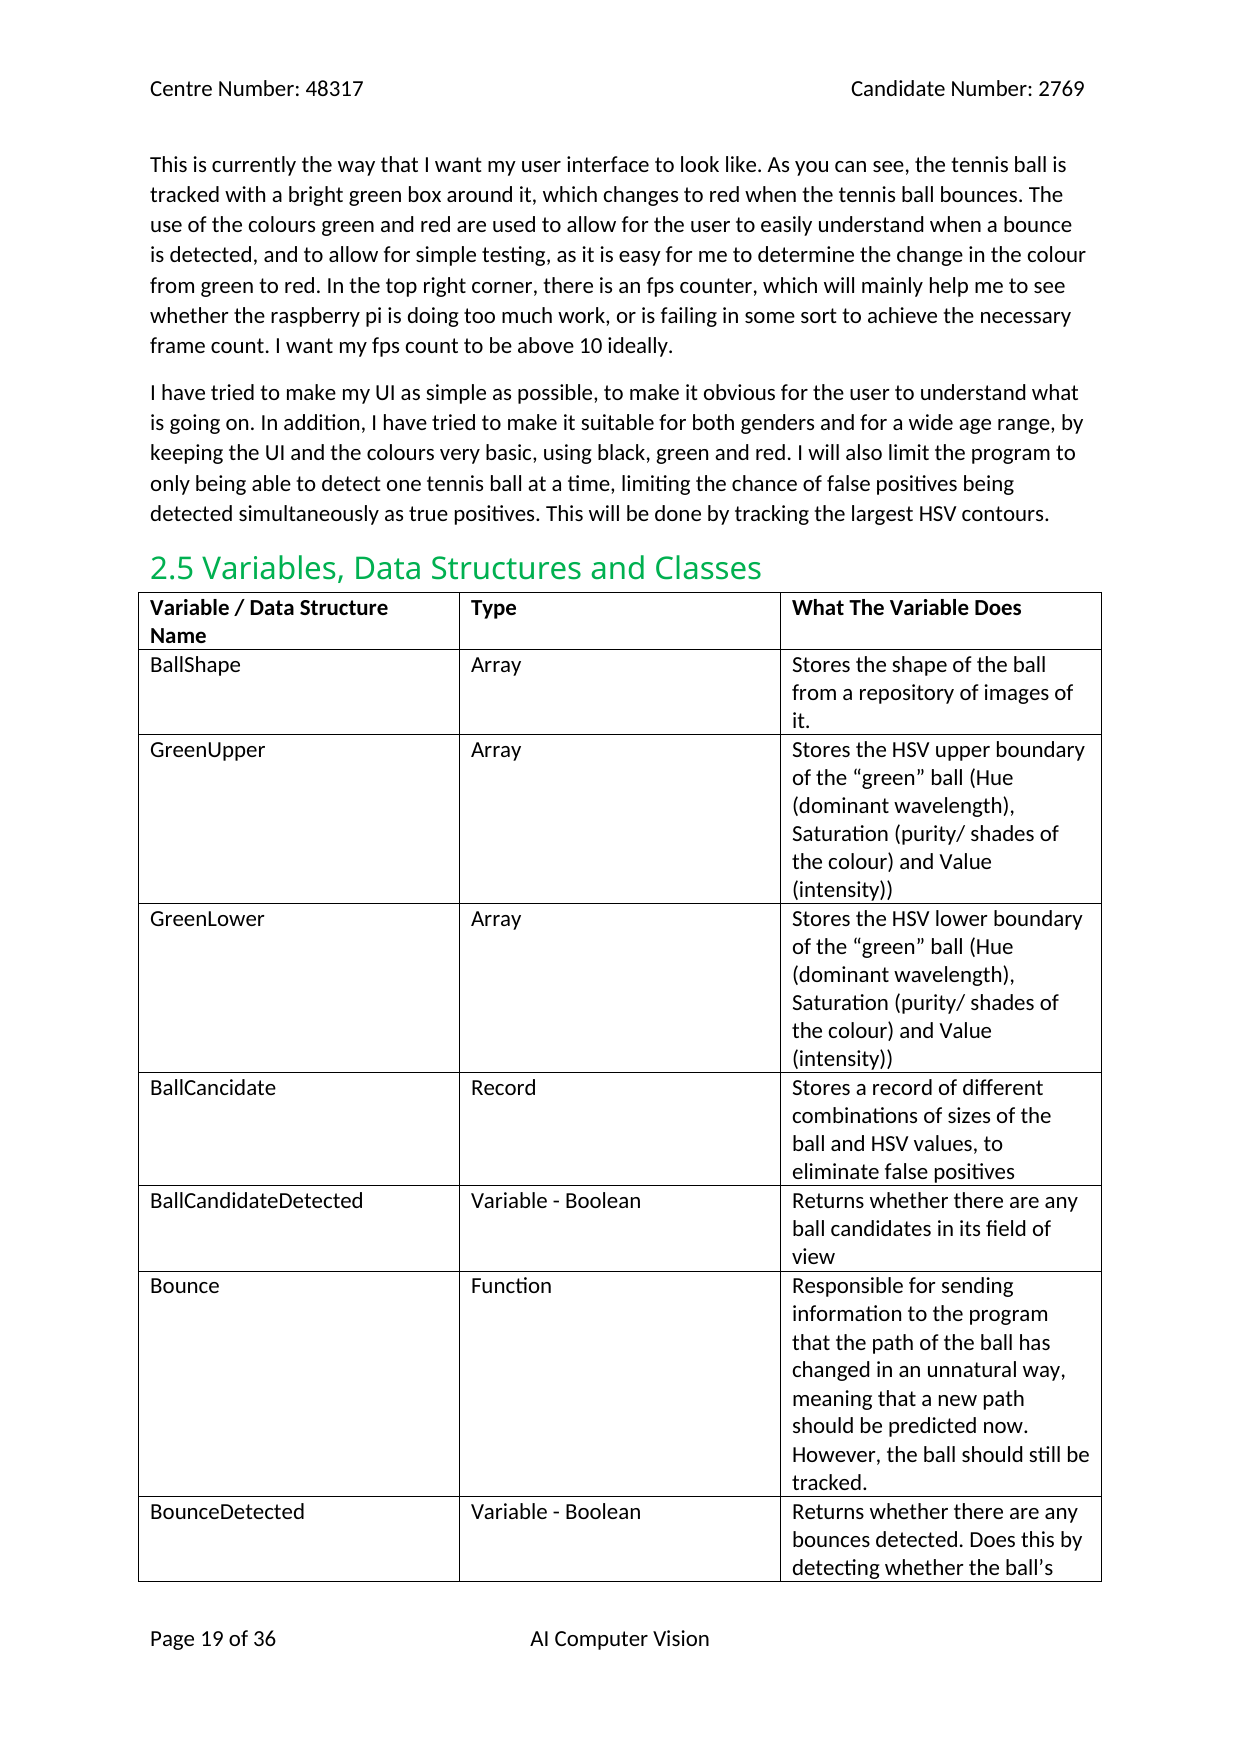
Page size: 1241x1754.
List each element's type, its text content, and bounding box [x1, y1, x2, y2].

table_cell BallCancidate [139, 1073, 459, 1185]
table_cell Variable - Boolean [460, 1497, 780, 1581]
table_cell GreenUpper [139, 735, 459, 903]
table_cell Array [460, 735, 780, 903]
table_cell Stores the HSV lower boundary of the “green” ball (Hue (dominant wavelength), Saturation (purity/ shades of the colour) and Value (intensity)) [781, 904, 1101, 1072]
table_cell Responsible for sending information to the program that the path of the ball has changed in an unnatural way, meaning that a new path should be predicted now. However, the ball should still be tracked. [781, 1272, 1101, 1496]
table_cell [781, 1497, 1101, 1581]
table_header What The Variable Does [781, 593, 1101, 649]
table_cell GreenLower [139, 904, 459, 1072]
table_cell Variable - Boolean [460, 1186, 780, 1271]
table_cell Function [460, 1272, 780, 1496]
table_cell Returns whether there are any ball candidates in its field of view [781, 1186, 1101, 1271]
table_cell Bounce [139, 1272, 459, 1496]
table_cell BallShape [139, 650, 459, 734]
table_cell Array [460, 904, 780, 1072]
table_cell BounceDetected [139, 1497, 459, 1581]
table_header Variable / Data Structure Name [139, 593, 459, 649]
table_header Type [460, 593, 780, 649]
text This is currently the way that I want my user interface to look like. As you can see, the tennis ball is tracked with a bright green box around it, which changes to red when the tennis ball bounces. The use of the colours green and red are used to allow for the user to easily understand when a bounce is detected, and to allow for simple testing, as it is easy for me to determine the change in the colour from green to red. In the top right corner, there is an fps counter, which will mainly help me to see whether the raspberry pi is doing too much work, or is failing in some sort to achieve the necessary frame count. I want my fps count to be above 10 ideally. [150, 150, 1090, 359]
text I have tried to make my UI as simple as possible, to make it obvious for the user to understand what is going on. In addition, I have tried to make it suitable for both genders and for a wide age range, by keeping the UI and the colours very basic, using black, green and red. I will also limit the program to only being able to detect one tennis ball at a time, limiting the chance of false positives being detected simultaneously as true positives. This will be done by tracking the largest HSV contours. [150, 378, 1090, 527]
table_cell Array [460, 650, 780, 734]
table_cell Stores the HSV upper boundary of the “green” ball (Hue (dominant wavelength), Saturation (purity/ shades of the colour) and Value (intensity)) [781, 735, 1101, 903]
table_cell Record [460, 1073, 780, 1185]
table_cell Stores the shape of the ball from a repository of images of it. [781, 650, 1101, 734]
table_cell BallCandidateDetected [139, 1186, 459, 1271]
subtitle 2.5 Variables, Data Structures and Classes [150, 546, 1090, 588]
table_cell Stores a record of different combinations of sizes of the ball and HSV values, to eliminate false positives [781, 1073, 1101, 1185]
